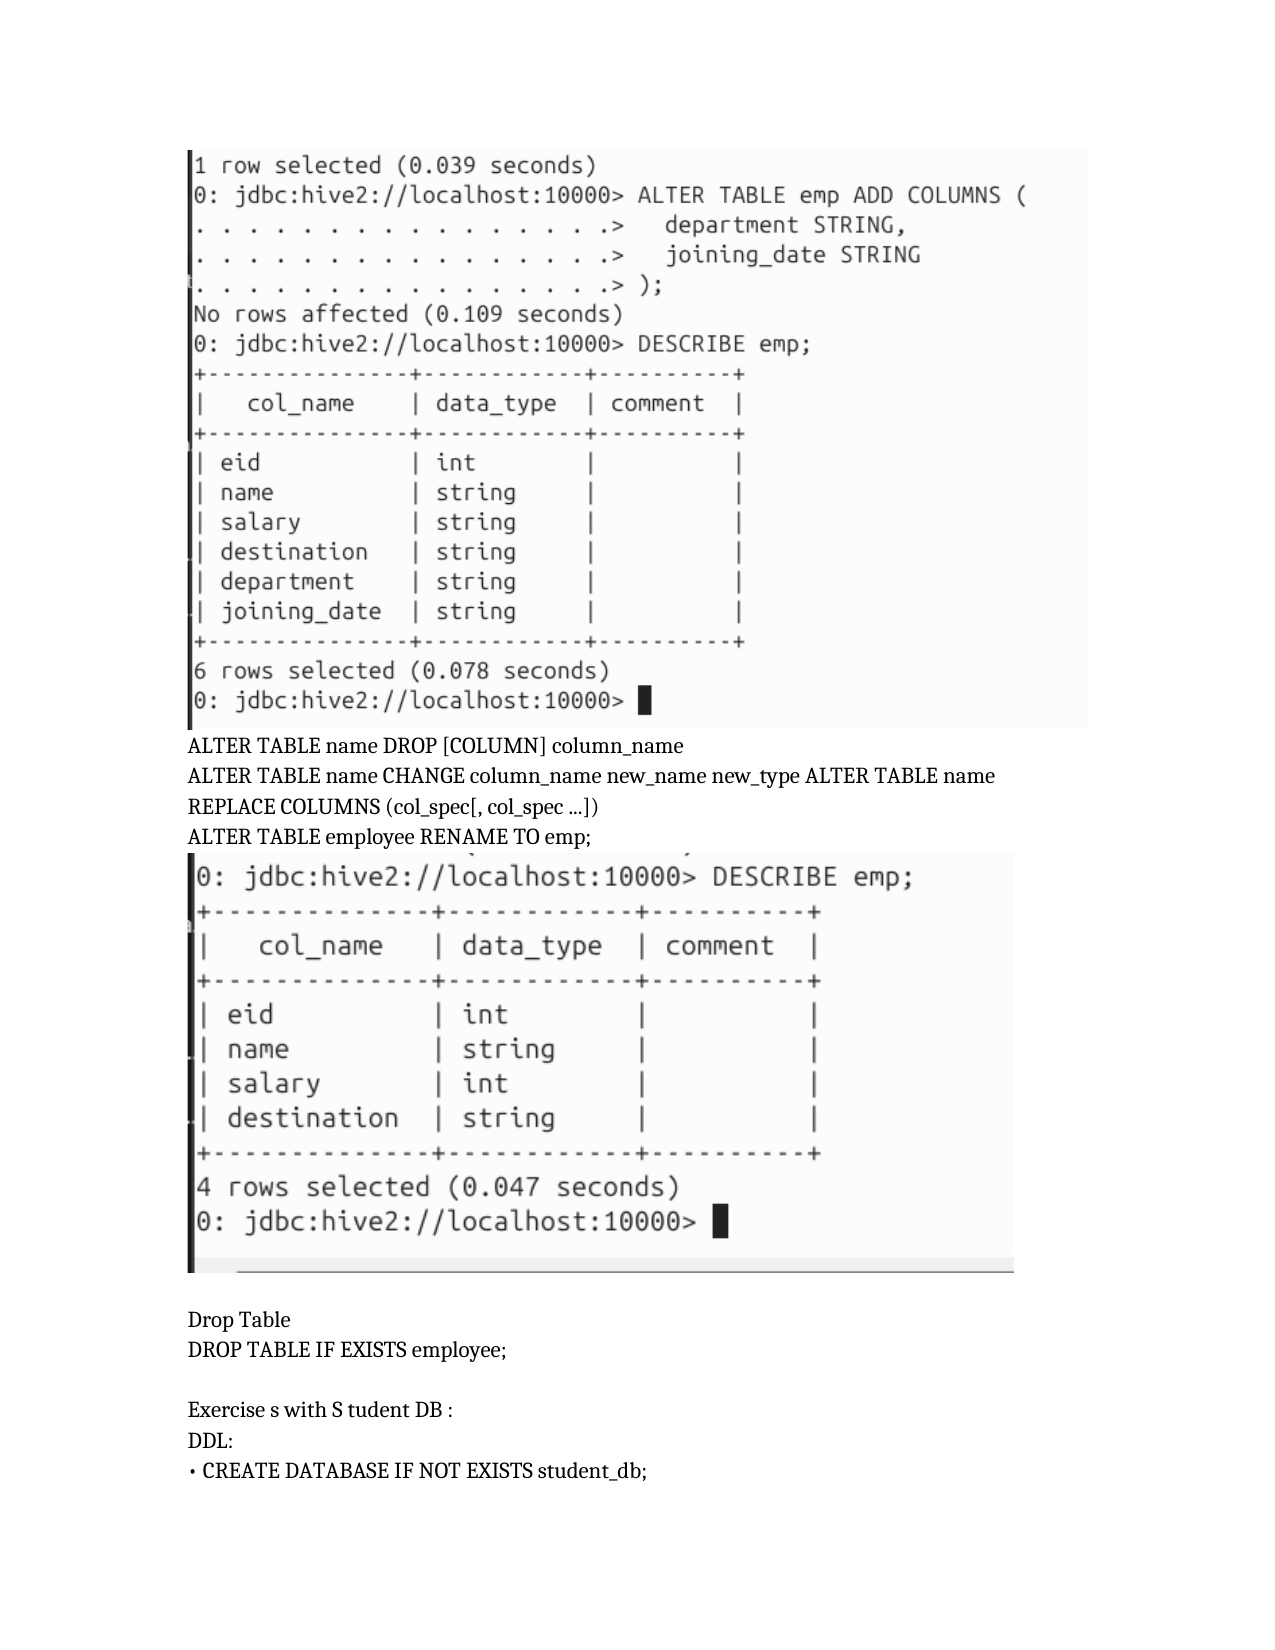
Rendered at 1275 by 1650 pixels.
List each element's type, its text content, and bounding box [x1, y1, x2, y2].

text ALTER TABLE name DROP [COLUMN] column_name ALTER TABLE name CHANGE column_name new_name new_type ALTER TABLE name REPLACE COLUMNS (col_spec[, col_spec ...]) ALTER TABLE employee RENAME TO emp; [187, 730, 1087, 850]
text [187, 1397, 1087, 1484]
picture [187, 853, 1014, 1273]
picture [187, 150, 1088, 730]
